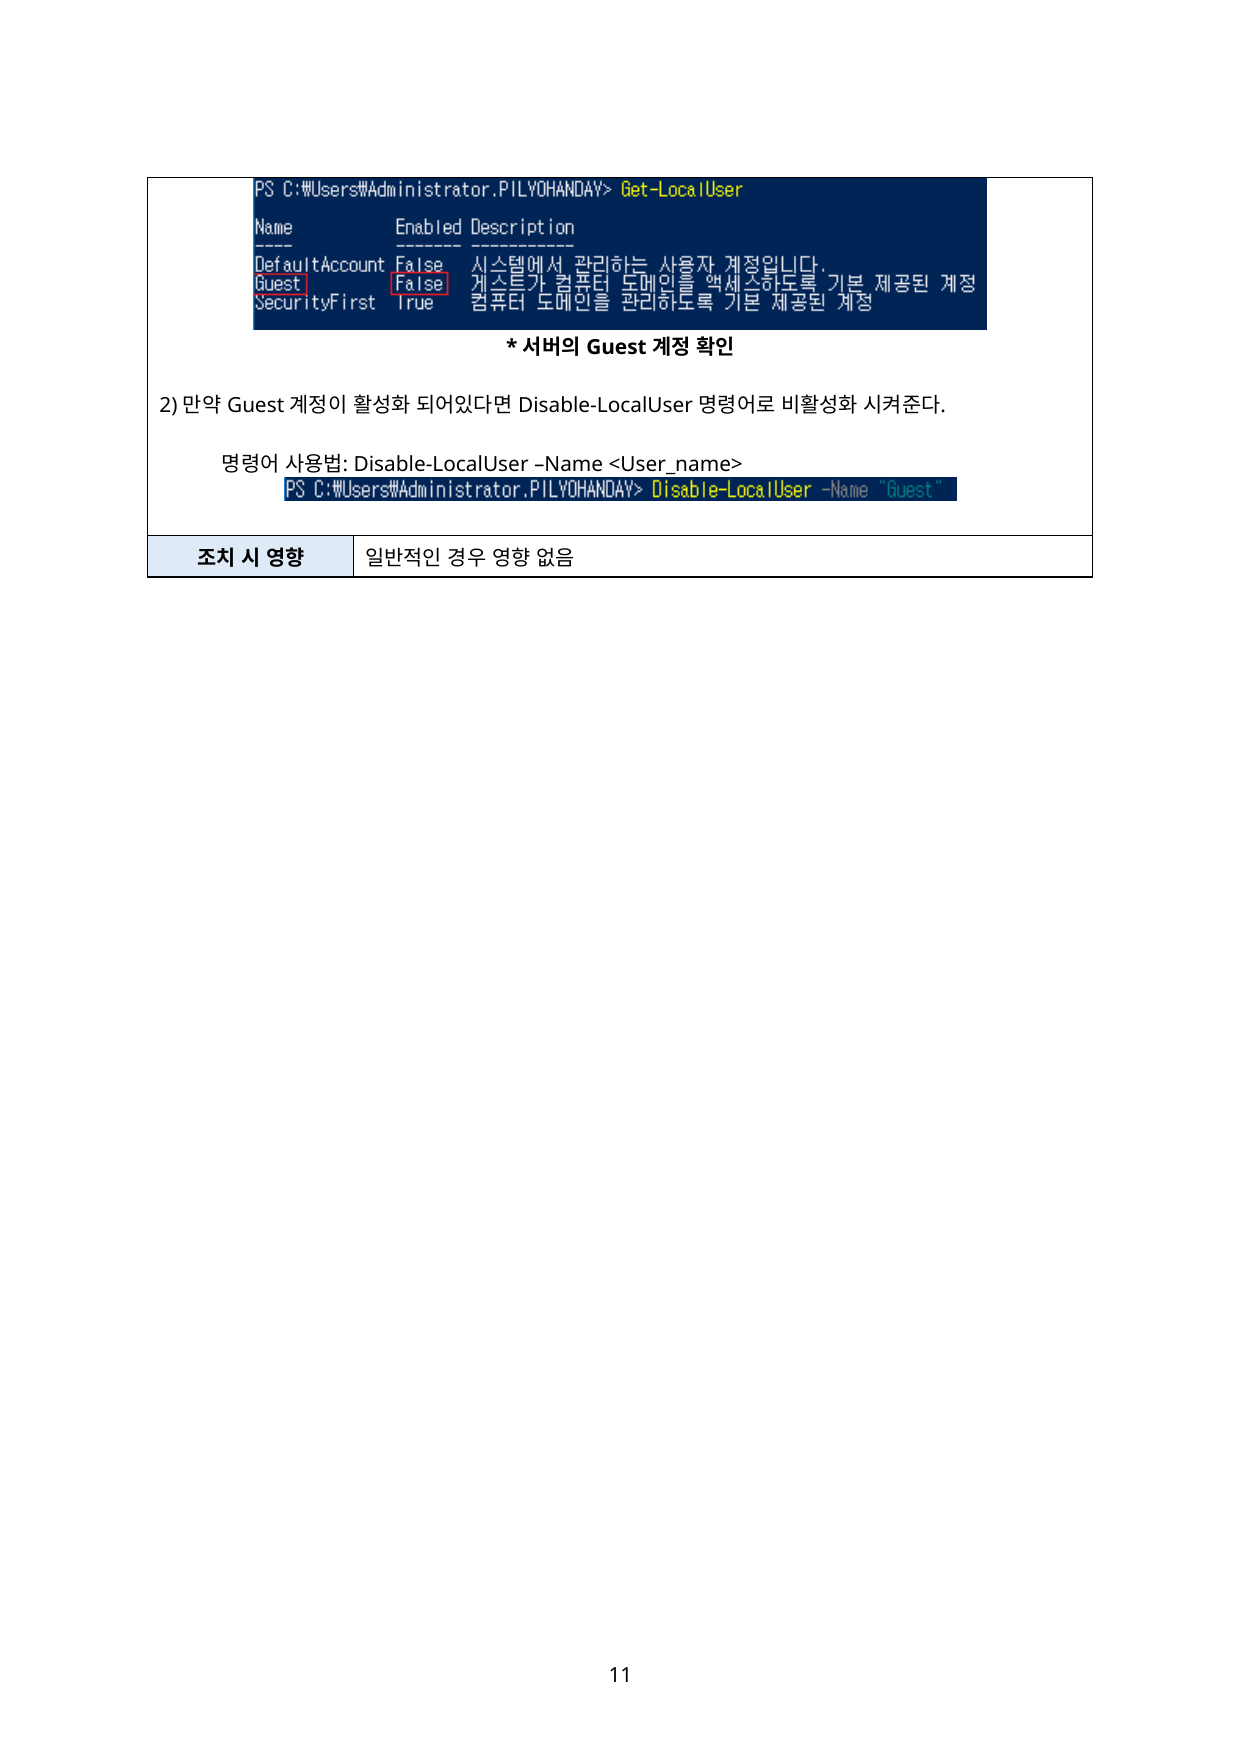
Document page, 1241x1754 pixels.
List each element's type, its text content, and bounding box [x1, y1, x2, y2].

table_cell 일반적인 경우 영향 없음 [354, 536, 1092, 576]
picture [284, 477, 957, 501]
table_cell 조치 시 영향 [148, 536, 353, 576]
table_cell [148, 178, 1092, 534]
picture [253, 178, 987, 330]
